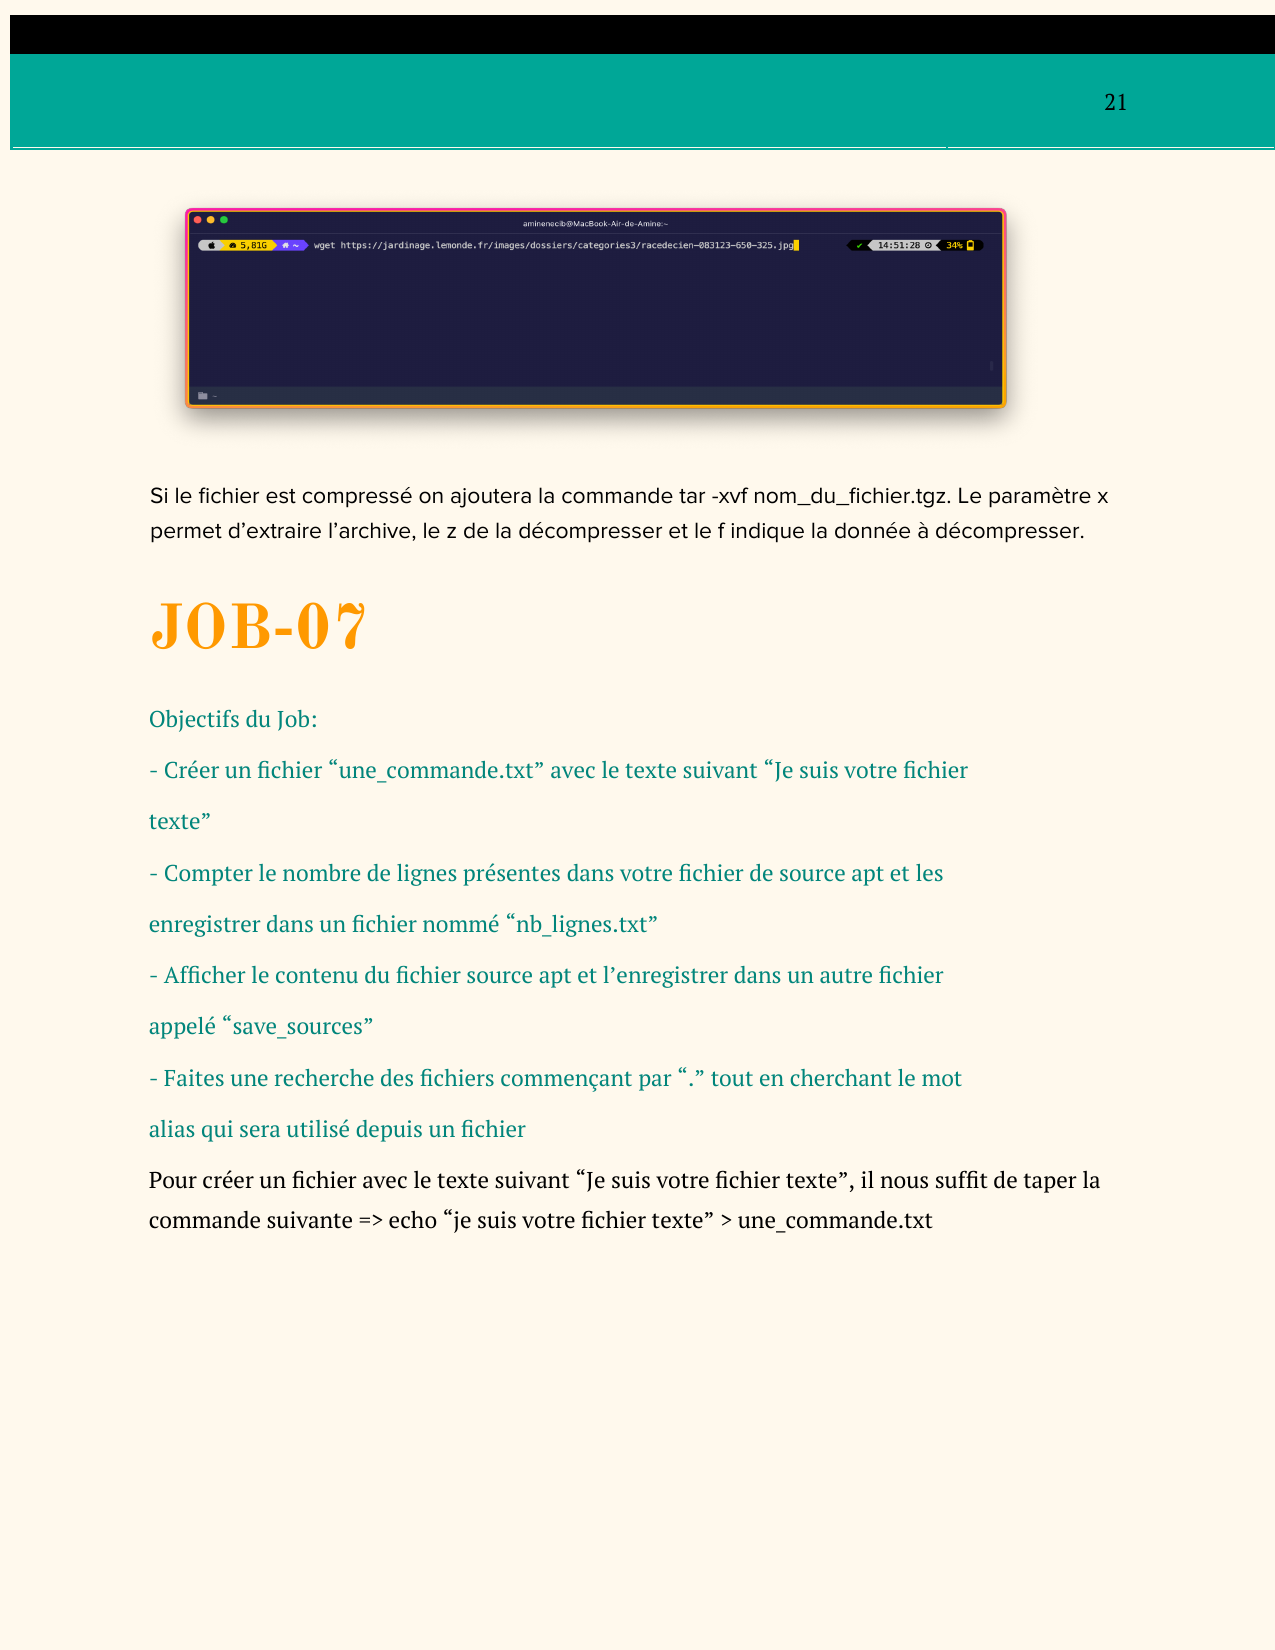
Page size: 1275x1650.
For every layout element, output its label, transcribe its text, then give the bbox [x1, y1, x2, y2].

subtitle - Faites une recherche des fichiers commençant par “.” tout en cherchant le mot [148, 1062, 1127, 1093]
text Pour créer un fichier avec le texte suivant “Je suis votre fichier texte”, il nous suffit de taper la commande suivante => echo “je suis votre fichier texte” > une_commande.txt [148, 1165, 1127, 1234]
subtitle Objectifs du Job: [148, 703, 1127, 734]
subtitle appelé “save_sources” [148, 1011, 1127, 1041]
subtitle - Créer un fichier “une_commande.txt” avec le texte suivant “Je suis votre fichier [148, 755, 1127, 785]
text Si le fichier est compressé on ajoutera la commande tar -xvf nom_du_fichier.tgz. Le paramètre x permet d’extraire l’archive, le z de la décompresser et le f indique la donnée à décompresser. [150, 483, 1125, 546]
subtitle - Compter le nombre de lignes présentes dans votre fichier de source apt et les [148, 857, 1127, 888]
subtitle texte” [148, 806, 1127, 836]
subtitle - Afficher le contenu du fichier source apt et l’enregistrer dans un autre fichier [148, 960, 1127, 990]
subtitle enregistrer dans un fichier nommé “nb_lignes.txt” [148, 908, 1127, 939]
subtitle alias qui sera utilisé depuis un fichier [148, 1113, 1127, 1144]
picture [148, 185, 1043, 453]
title JOB-07 [150, 586, 1125, 663]
